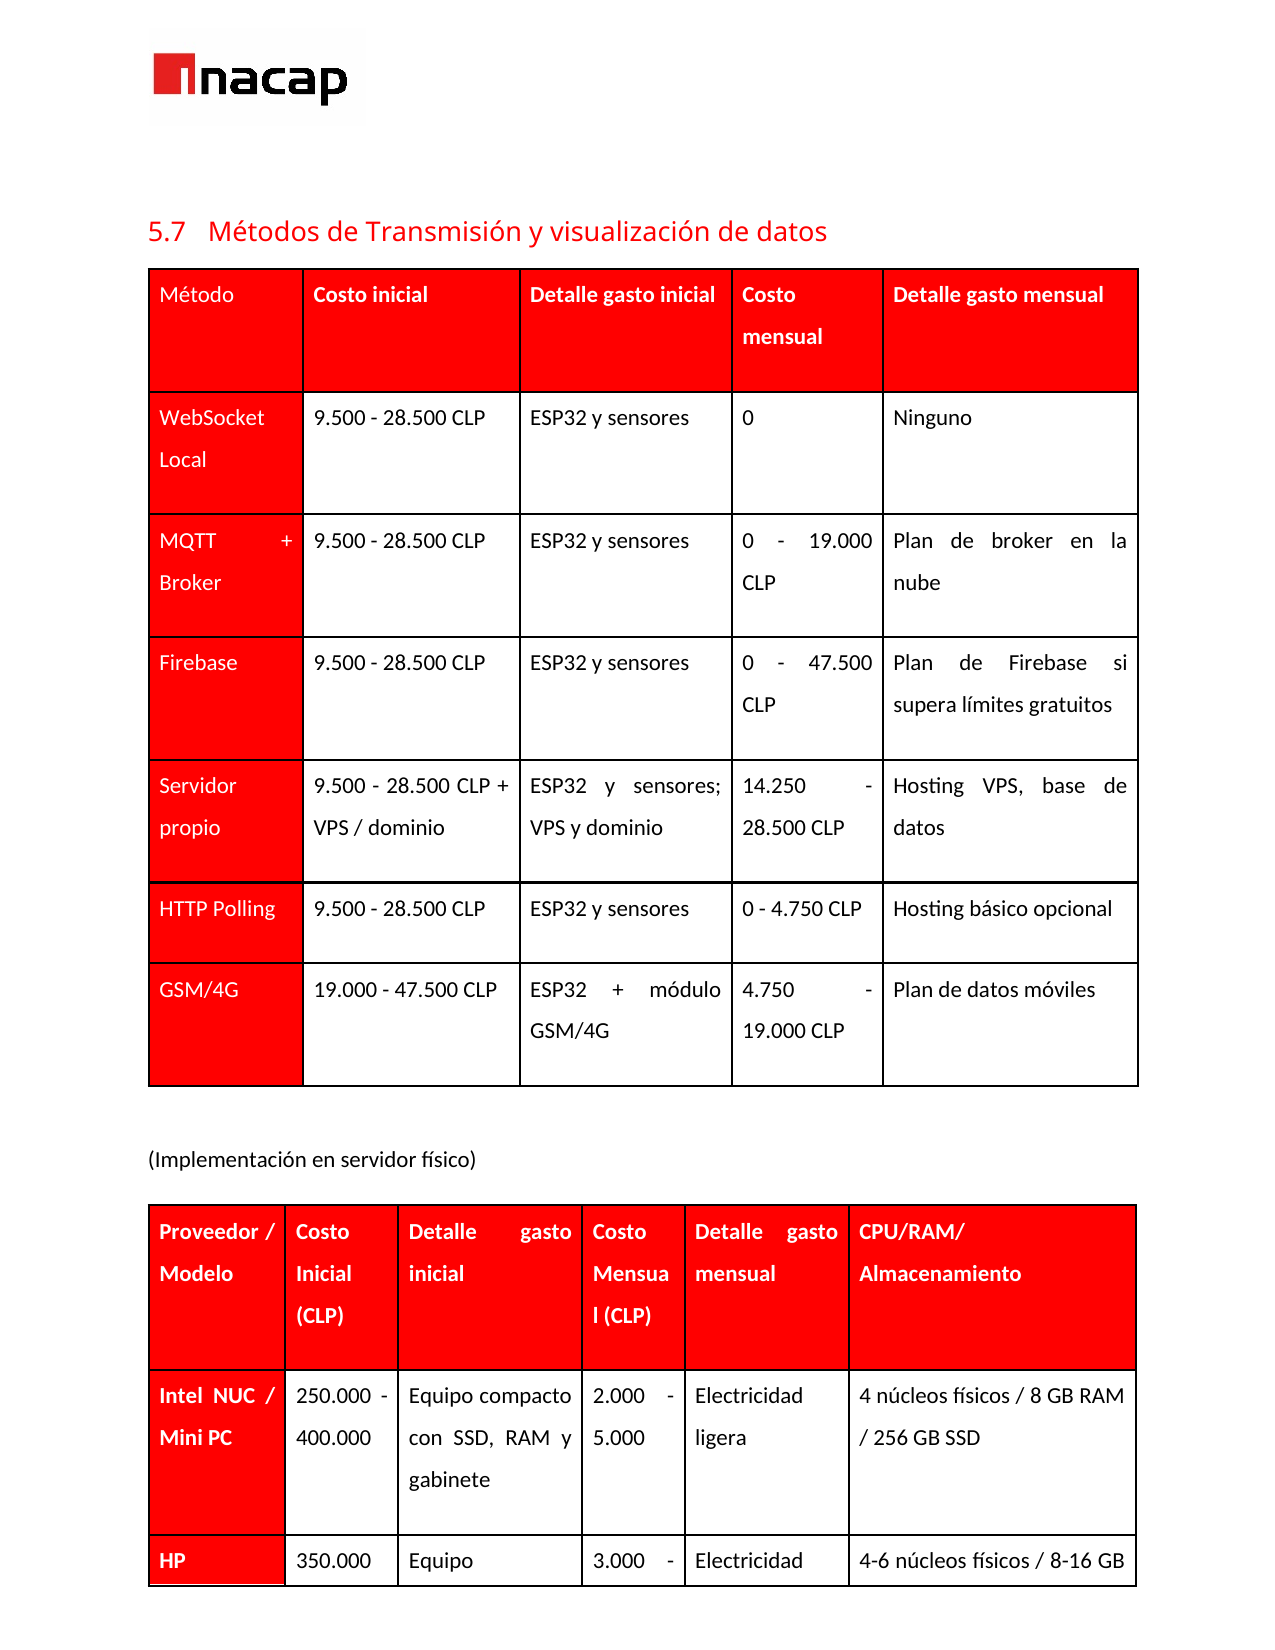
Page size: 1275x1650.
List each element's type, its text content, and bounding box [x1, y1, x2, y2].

table_cell 9.500 - 28.500 CLP [304, 515, 519, 636]
table_header Costo Mensual (CLP) [583, 1206, 684, 1369]
table_header Detalle gasto mensual [686, 1206, 848, 1369]
table_cell Ninguno [884, 393, 1137, 513]
table_cell 0 - 19.000 CLP [733, 515, 882, 636]
table_cell ESP32 y sensores [521, 515, 731, 636]
table_cell 0 - 47.500 CLP [733, 638, 882, 759]
table_cell Electricidad ligera [686, 1371, 848, 1534]
table_header Costo inicial [304, 270, 519, 391]
table_cell ESP32 y sensores [521, 393, 731, 513]
table_cell ESP32 y sensores [521, 884, 731, 962]
picture [147, 28, 370, 130]
table_cell 9.500 - 28.500 CLP [304, 638, 519, 759]
table_header Costo Inicial (CLP) [286, 1206, 397, 1369]
text (Implementación en servidor físico) [148, 1146, 1137, 1174]
table_header Proveedor / Modelo [150, 1206, 284, 1369]
table_cell 9.500 - 28.500 CLP + VPS / dominio [304, 761, 519, 881]
table_cell 2.000 - 5.000 [583, 1371, 684, 1534]
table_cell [150, 1536, 284, 1584]
table_cell Firebase [150, 638, 302, 759]
table_header Costo mensual [733, 270, 882, 391]
table_cell MQTT + Broker [150, 515, 302, 636]
table_cell 350.000 - 500.000 [286, 1536, 397, 1584]
table_header Detalle gasto mensual [884, 270, 1137, 391]
table_cell HTTP Polling [150, 884, 302, 962]
table_cell 3.000 - 6.000 [583, 1536, 684, 1584]
table_cell Hosting VPS, base de datos [884, 761, 1137, 881]
table_cell Plan de datos móviles [884, 964, 1137, 1085]
table_cell 14.250 - 28.500 CLP [733, 761, 882, 881]
table_cell 250.000 - 400.000 [286, 1371, 397, 1534]
table_header Detalle gasto inicial [521, 270, 731, 391]
table_header CPU/RAM/Almacenamiento [850, 1206, 1135, 1369]
table_cell 4.750 - 19.000 CLP [733, 964, 882, 1085]
table_cell Intel NUC / Mini PC [150, 1371, 284, 1534]
table_cell Equipo compacto con SSD, RAM y gabinete [399, 1371, 581, 1534]
table_cell 9.500 - 28.500 CLP [304, 884, 519, 962]
table_cell 9.500 - 28.500 CLP [304, 393, 519, 513]
table_header Método [150, 270, 302, 391]
table_cell ESP32 y sensores; VPS y dominio [521, 761, 731, 881]
table_cell Hosting básico opcional [884, 884, 1137, 962]
table_cell Plan de broker en la nube [884, 515, 1137, 636]
table_cell ESP32 y sensores [521, 638, 731, 759]
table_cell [399, 1536, 581, 1584]
table_cell WebSocket Local [150, 393, 302, 513]
table_cell Servidor propio [150, 761, 302, 881]
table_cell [850, 1536, 1135, 1584]
subtitle Métodos de Transmisión y visualización de datos [148, 213, 1137, 249]
table_cell ESP32 + módulo GSM/4G [521, 964, 731, 1085]
table_header Detalle gasto inicial [399, 1206, 581, 1369]
table_cell 4 núcleos físicos / 8 GB RAM / 256 GB SSD [850, 1371, 1135, 1534]
table_cell Plan de Firebase si supera límites gratuitos [884, 638, 1137, 759]
table_cell 0 [733, 393, 882, 513]
table_cell GSM/4G [150, 964, 302, 1085]
table_cell Electricidad [686, 1536, 848, 1584]
table_cell 19.000 - 47.500 CLP [304, 964, 519, 1085]
table_cell 0 - 4.750 CLP [733, 884, 882, 962]
